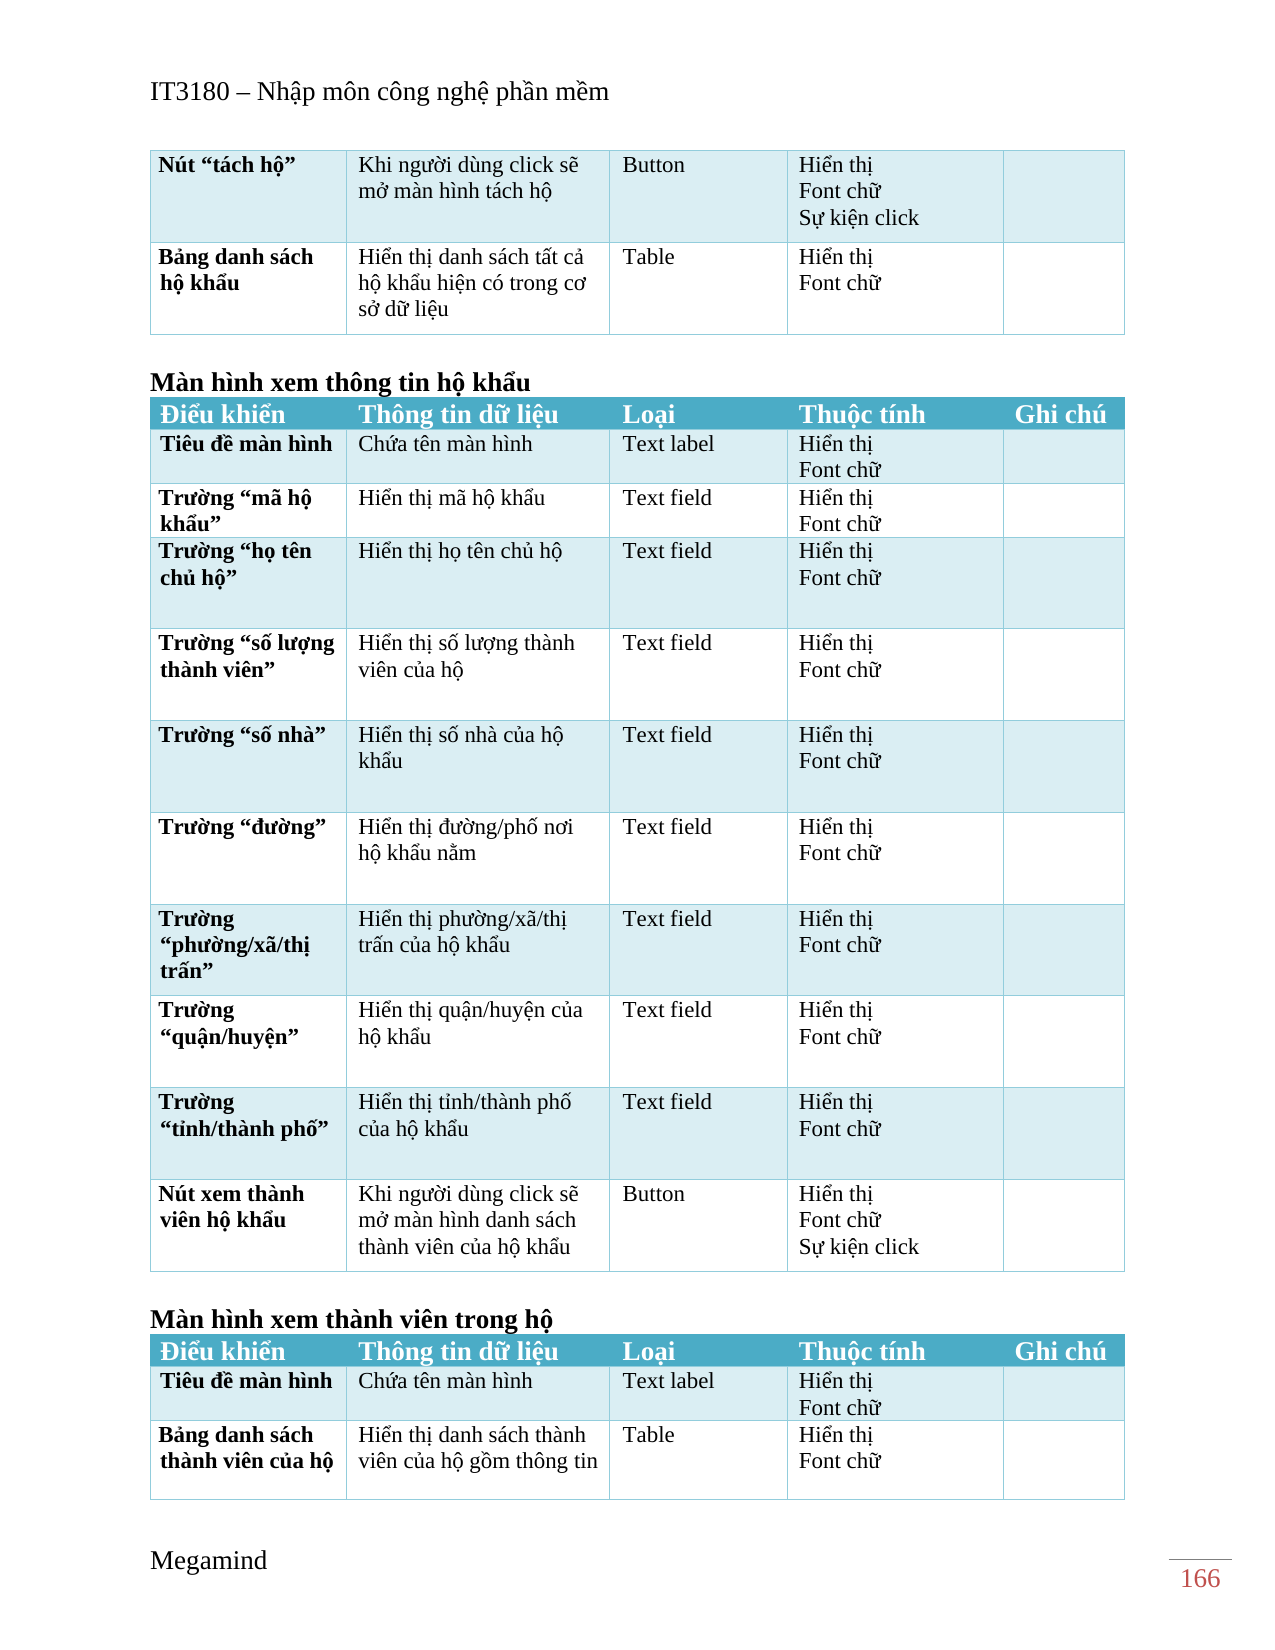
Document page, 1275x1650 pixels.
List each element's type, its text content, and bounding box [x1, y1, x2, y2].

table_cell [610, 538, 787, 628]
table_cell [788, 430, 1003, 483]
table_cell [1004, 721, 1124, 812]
text Màn hình xem thành viên trong hộ [150, 1303, 1125, 1334]
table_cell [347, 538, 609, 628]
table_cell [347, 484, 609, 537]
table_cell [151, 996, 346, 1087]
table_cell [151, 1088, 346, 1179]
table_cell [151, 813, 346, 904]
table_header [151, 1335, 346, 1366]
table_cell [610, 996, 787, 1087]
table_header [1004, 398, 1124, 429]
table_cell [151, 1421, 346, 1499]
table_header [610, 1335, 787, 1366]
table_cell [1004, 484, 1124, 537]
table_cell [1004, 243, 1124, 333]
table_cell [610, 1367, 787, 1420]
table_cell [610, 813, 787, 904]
text Màn hình xem thông tin hộ khẩu [150, 366, 1125, 397]
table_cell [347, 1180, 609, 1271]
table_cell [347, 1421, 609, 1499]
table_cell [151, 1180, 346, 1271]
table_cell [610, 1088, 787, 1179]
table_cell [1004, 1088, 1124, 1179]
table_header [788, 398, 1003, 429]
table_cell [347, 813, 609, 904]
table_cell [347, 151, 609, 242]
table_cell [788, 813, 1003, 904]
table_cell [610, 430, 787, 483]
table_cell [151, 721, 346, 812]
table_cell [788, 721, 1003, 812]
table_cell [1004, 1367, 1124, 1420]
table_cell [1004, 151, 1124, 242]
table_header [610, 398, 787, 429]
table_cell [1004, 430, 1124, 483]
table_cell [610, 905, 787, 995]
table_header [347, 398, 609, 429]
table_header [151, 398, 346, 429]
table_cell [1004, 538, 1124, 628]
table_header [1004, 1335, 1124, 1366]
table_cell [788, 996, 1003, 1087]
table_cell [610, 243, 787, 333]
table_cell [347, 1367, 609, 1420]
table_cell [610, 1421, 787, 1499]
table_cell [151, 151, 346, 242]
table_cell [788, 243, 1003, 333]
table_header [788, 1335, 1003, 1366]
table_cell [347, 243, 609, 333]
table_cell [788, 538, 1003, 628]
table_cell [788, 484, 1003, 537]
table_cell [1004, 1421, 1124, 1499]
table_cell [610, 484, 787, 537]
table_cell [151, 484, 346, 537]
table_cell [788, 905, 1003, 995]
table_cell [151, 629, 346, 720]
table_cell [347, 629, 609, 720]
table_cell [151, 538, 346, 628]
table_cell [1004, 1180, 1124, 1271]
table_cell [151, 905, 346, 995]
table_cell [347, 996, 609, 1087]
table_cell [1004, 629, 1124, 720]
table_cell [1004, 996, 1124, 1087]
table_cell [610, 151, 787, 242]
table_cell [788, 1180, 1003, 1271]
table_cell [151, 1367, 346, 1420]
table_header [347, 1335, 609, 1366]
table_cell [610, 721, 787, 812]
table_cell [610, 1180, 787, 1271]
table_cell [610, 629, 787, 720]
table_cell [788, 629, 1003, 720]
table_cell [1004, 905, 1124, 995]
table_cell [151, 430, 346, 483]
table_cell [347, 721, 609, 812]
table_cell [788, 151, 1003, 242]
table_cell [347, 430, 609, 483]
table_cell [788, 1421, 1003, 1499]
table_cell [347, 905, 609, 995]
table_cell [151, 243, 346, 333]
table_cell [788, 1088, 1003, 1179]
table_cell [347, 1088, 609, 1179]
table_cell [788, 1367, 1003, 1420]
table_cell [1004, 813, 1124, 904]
